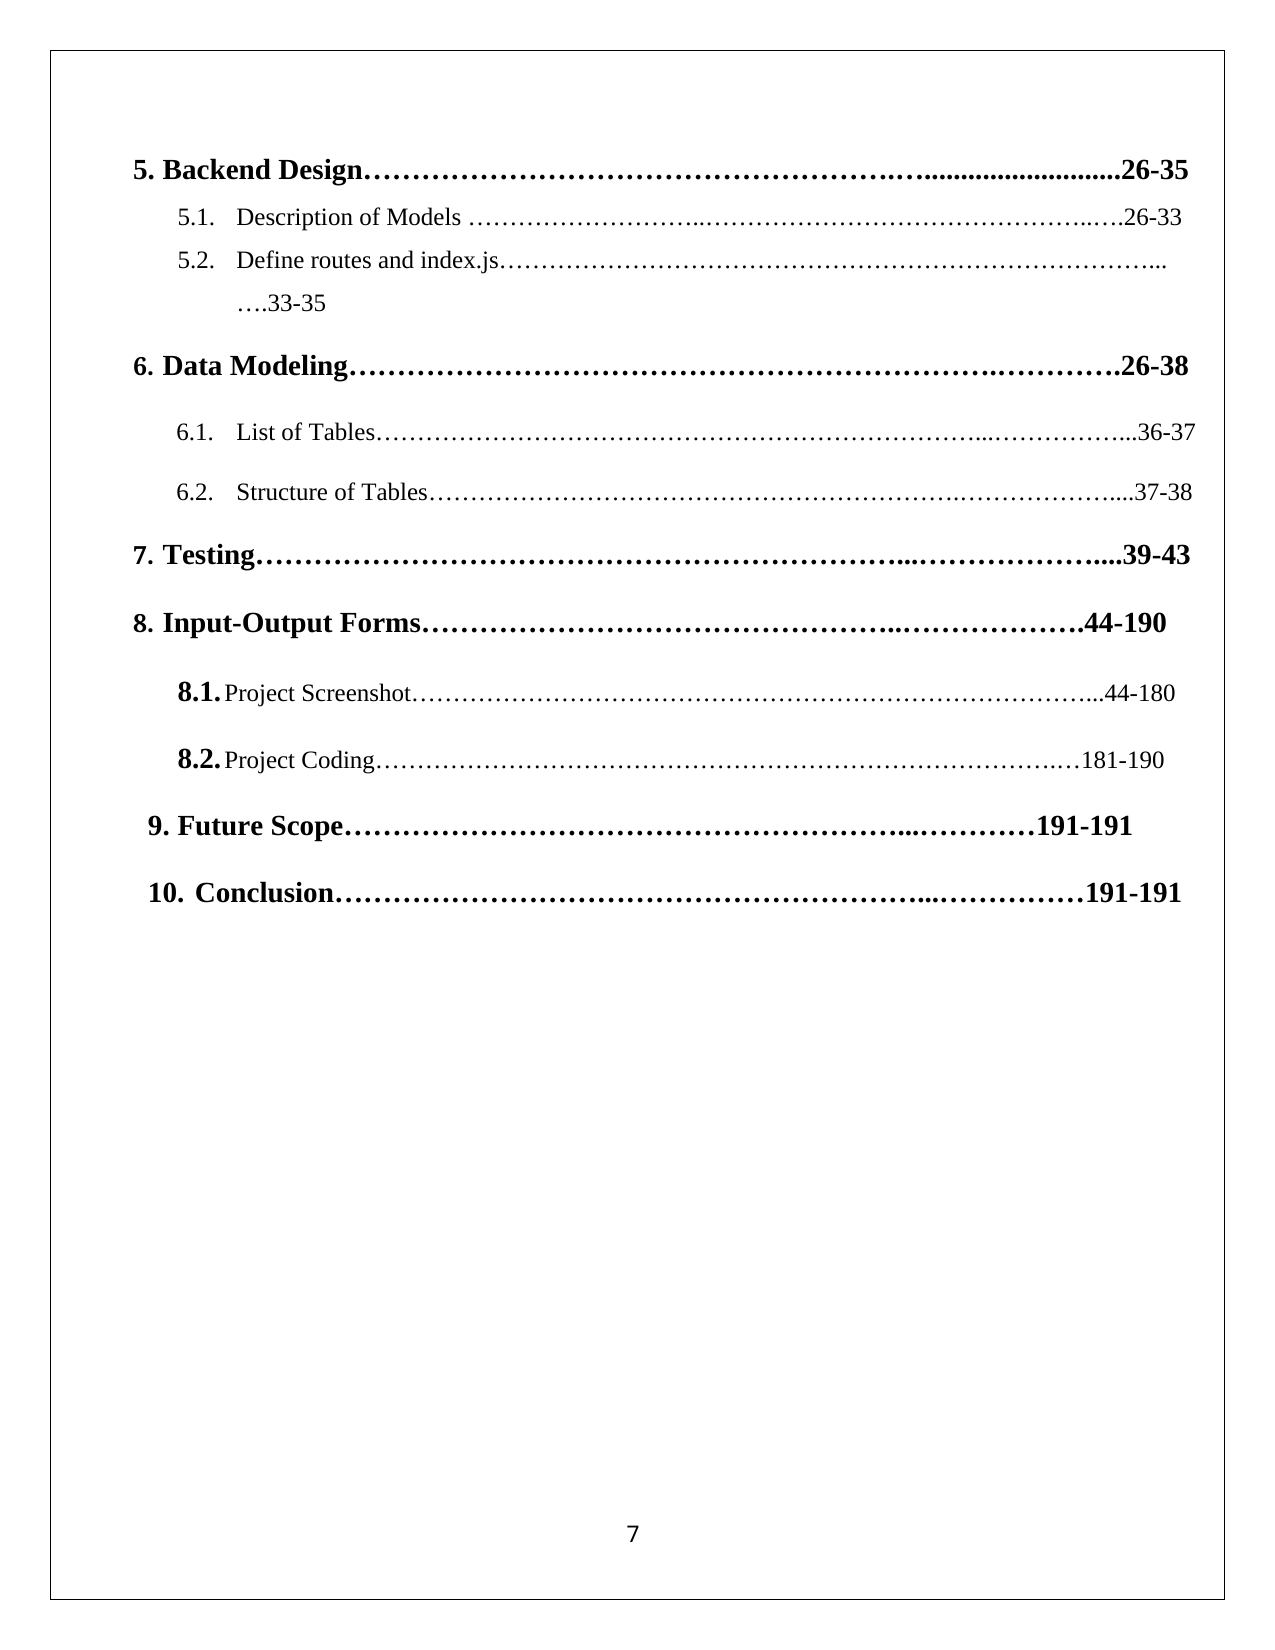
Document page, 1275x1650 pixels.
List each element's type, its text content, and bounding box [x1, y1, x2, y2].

list Project Coding……………………………………………………………………….…181-190 [177, 741, 1196, 775]
list Input-Output Forms…………………………………………..……………….44-190 [133, 606, 1196, 640]
list Project Screenshot………………………………………………………………………...44-180 [177, 674, 1196, 708]
list Backend Design……………………………………………….…...........................26-35 [133, 152, 1196, 186]
list Description of Models ………………………..………………………………………..….26-33 [177, 202, 1196, 231]
list Conclusion……………………………………………………...……………191-191 [148, 875, 1196, 909]
list List of Tables………………………………………………………………...……………...36-37 [176, 417, 1196, 446]
list Structure of Tables……………………………………………………….………………....37-38 [176, 477, 1196, 506]
list Define routes and index.js……………………………………………………………………...….33-35 [177, 245, 1196, 317]
list Testing…………………………………………………………...………………....39-43 [133, 537, 1196, 571]
list Future Scope…………………………………………………...…………191-191 [148, 808, 1196, 842]
list Data Modeling………………………………………………………….………….26-38 [133, 348, 1196, 383]
